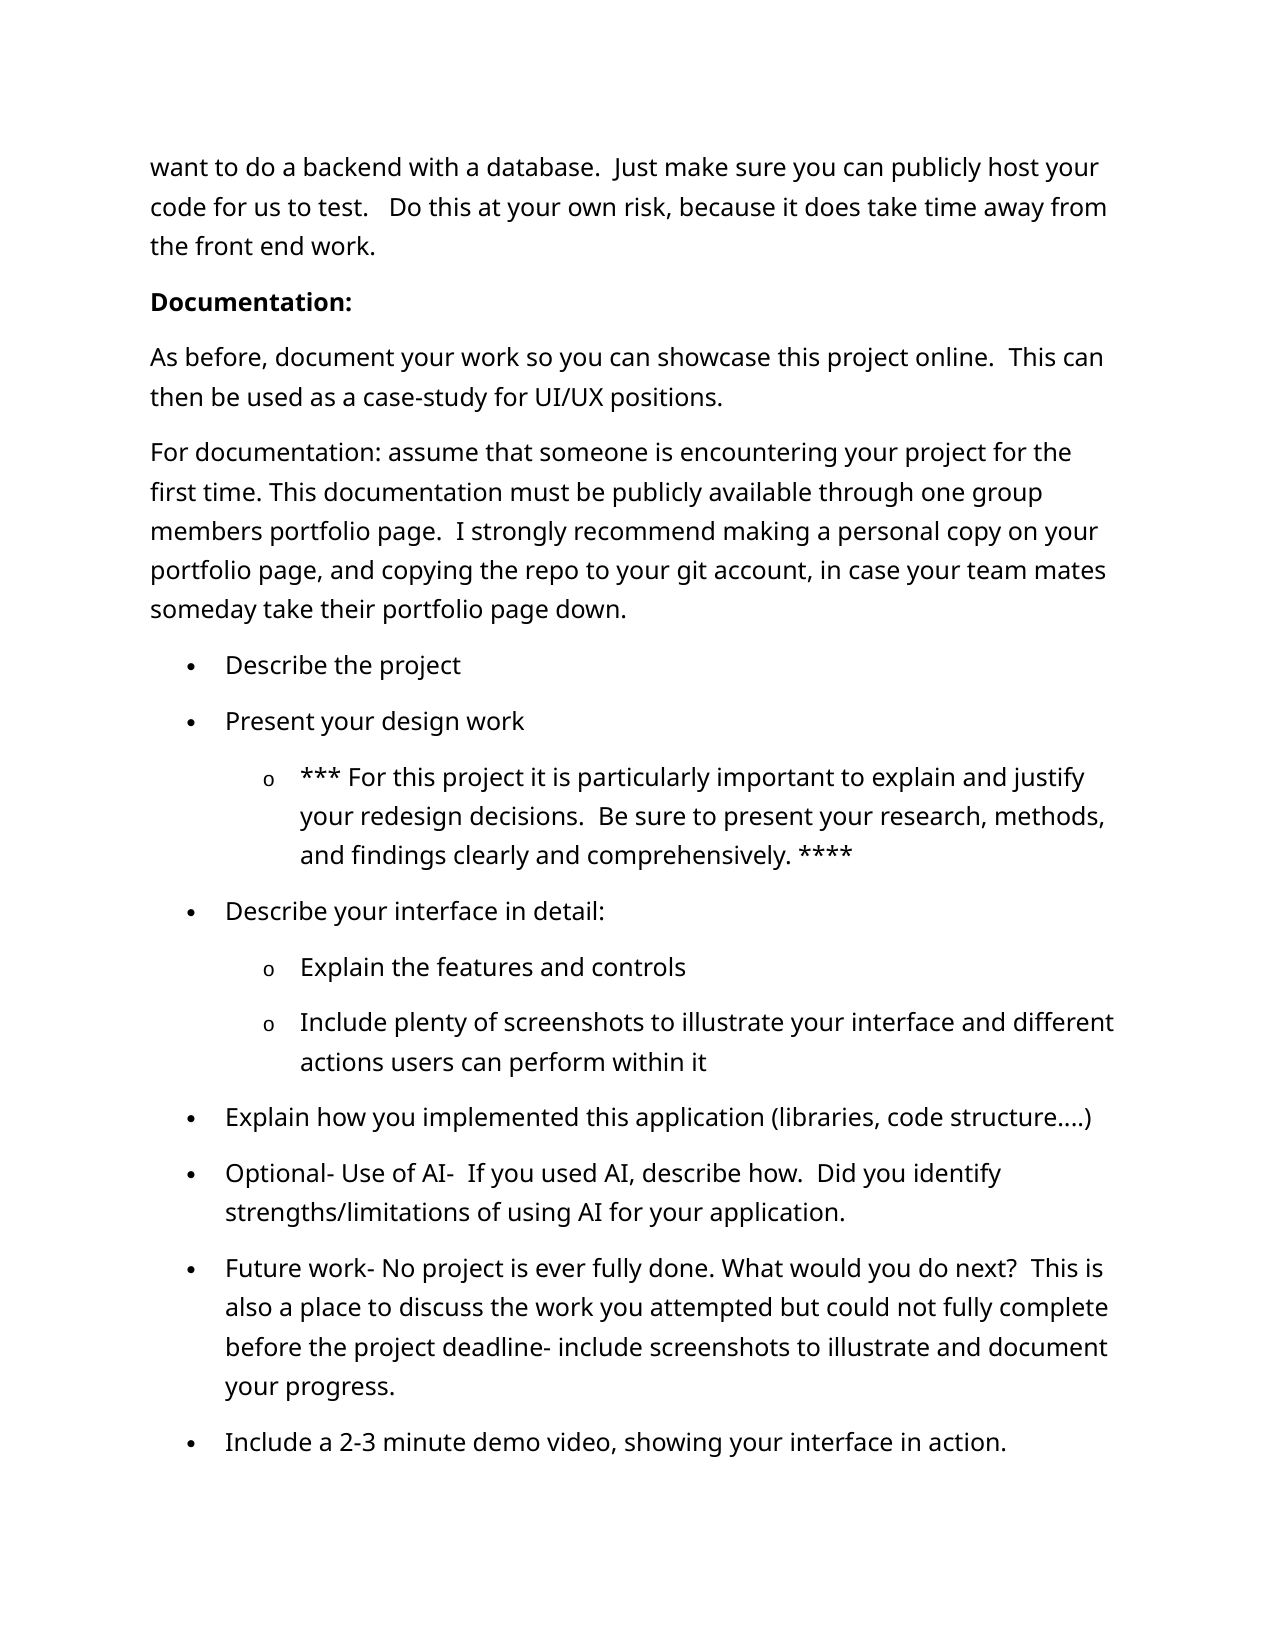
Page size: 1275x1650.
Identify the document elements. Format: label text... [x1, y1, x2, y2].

list Present your design work [187, 703, 1125, 737]
list Include a 2-3 minute demo video, showing your interface in action. [187, 1424, 1125, 1458]
list Describe your interface in detail: [187, 893, 1125, 927]
text Documentation: [150, 284, 1125, 318]
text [150, 150, 1125, 262]
list Explain how you implemented this application (libraries, code structure....) [187, 1100, 1125, 1134]
list Include plenty of screenshots to illustrate your interface and different actions users can perform within it [262, 1005, 1125, 1078]
list Future work- No project is ever fully done. What would you do next? This is also a place to discuss the work you attempted but could not fully complete before the project deadline- include screenshots to illustrate and document your progress. [187, 1251, 1125, 1402]
text As before, document your work so you can showcase this project online. This can then be used as a case-study for UI/UX positions. [150, 340, 1125, 413]
list Optional- Use of AI- If you used AI, describe how. Did you identify strengths/limitations of using AI for your application. [187, 1156, 1125, 1229]
list Describe the project [187, 647, 1125, 682]
text For documentation: assume that someone is encountering your project for the first time. This documentation must be publicly available through one group members portfolio page. I strongly recommend making a personal copy on your portfolio page, and copying the repo to your git account, in case your team mates someday take their portfolio page down. [150, 435, 1125, 626]
list *** For this project it is particularly important to explain and justify your redesign decisions. Be sure to present your research, methods, and findings clearly and comprehensively. **** [262, 759, 1125, 872]
list Explain the features and controls [262, 949, 1125, 983]
